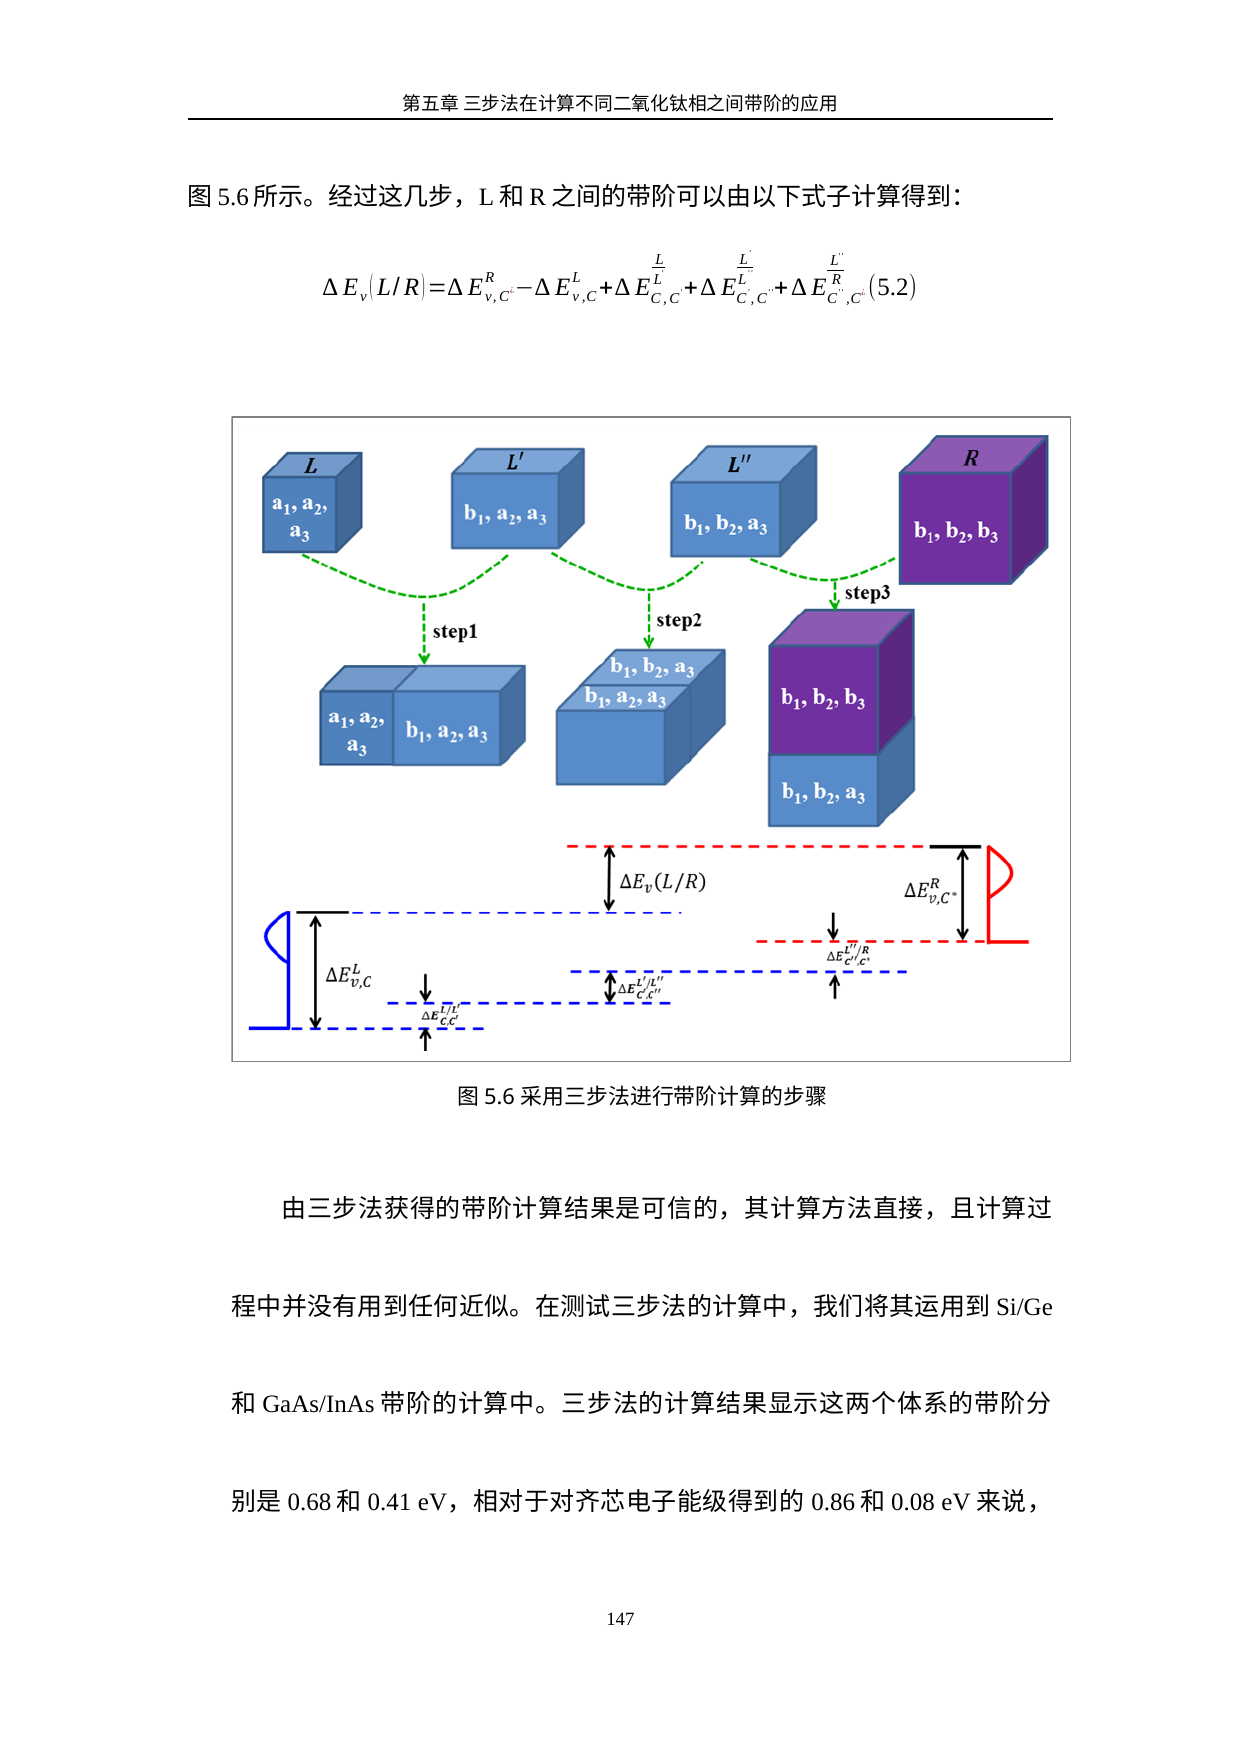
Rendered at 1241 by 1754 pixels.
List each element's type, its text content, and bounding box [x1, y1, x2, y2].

text 图 5.6 采用三步法进行带阶计算的步骤 [231, 1079, 1053, 1112]
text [231, 1174, 1053, 1532]
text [187, 162, 1053, 227]
picture [231, 416, 1071, 1062]
